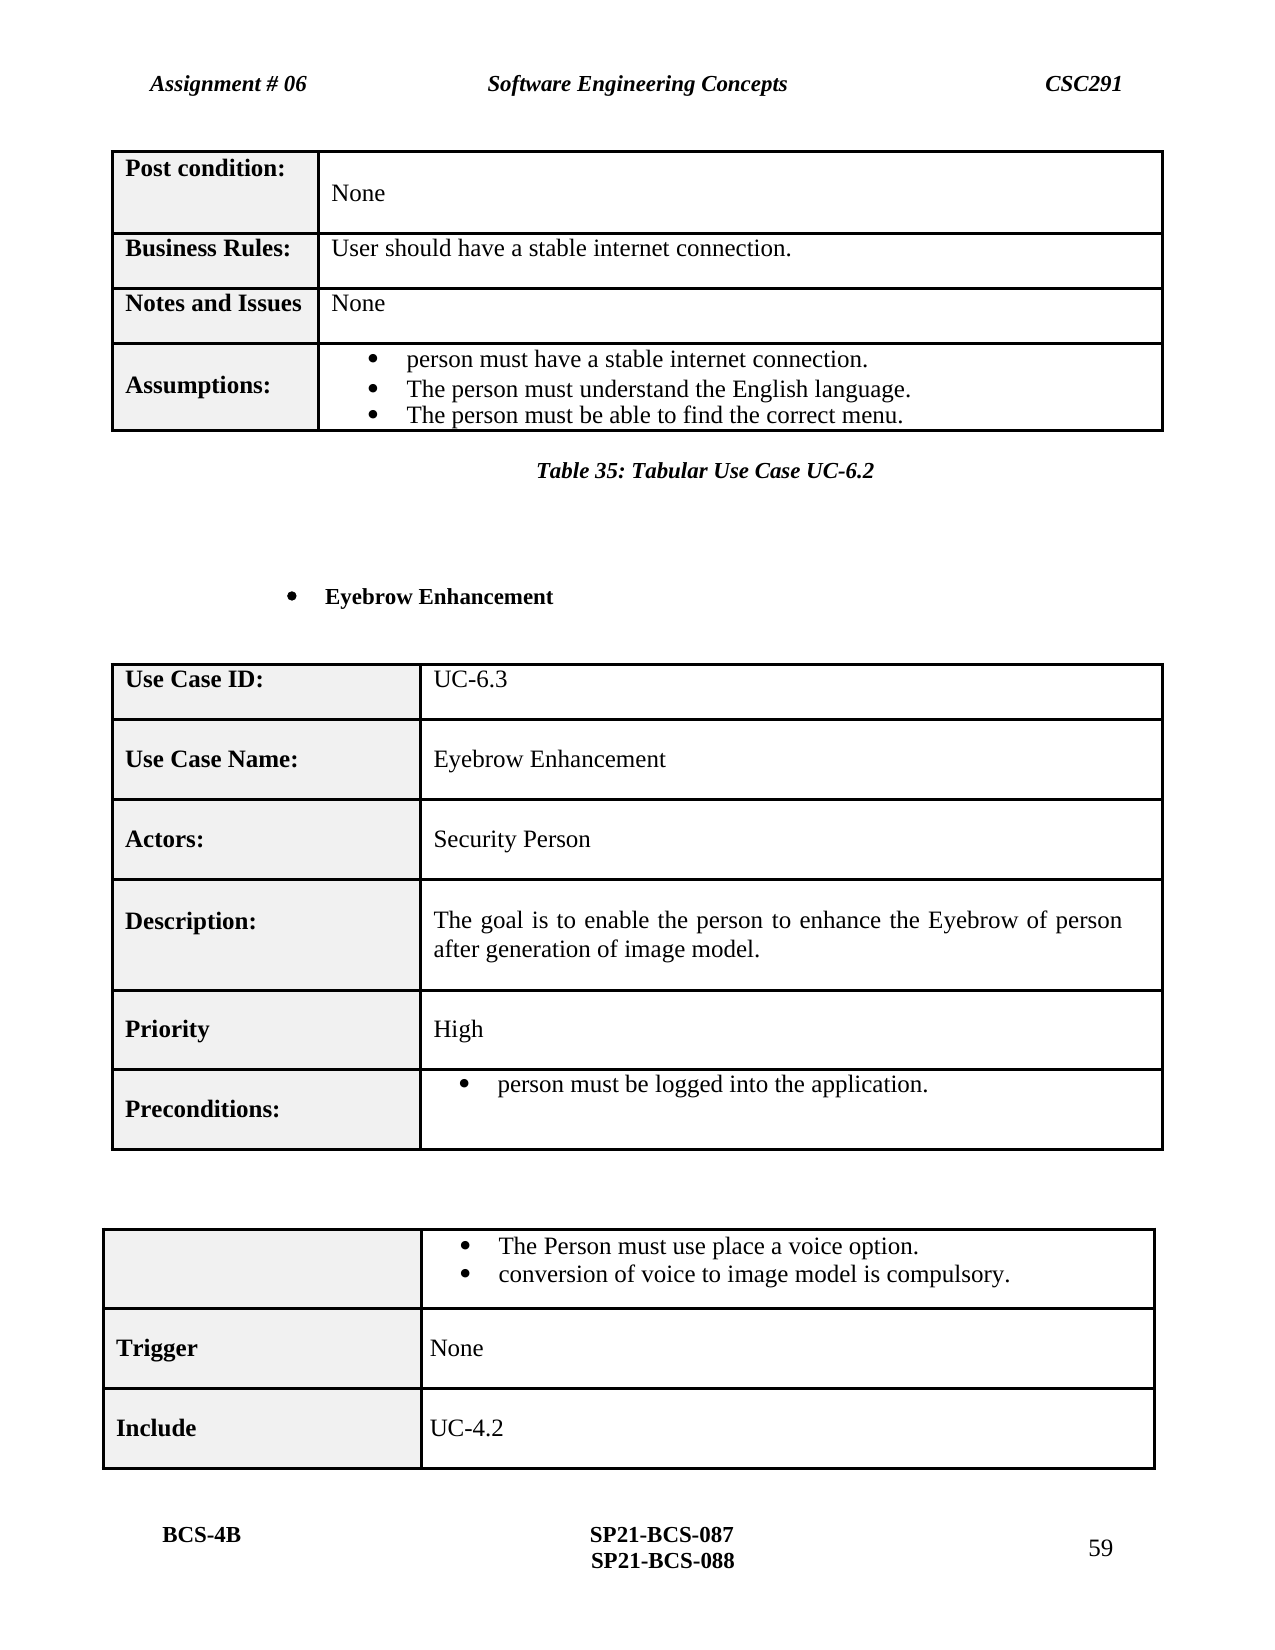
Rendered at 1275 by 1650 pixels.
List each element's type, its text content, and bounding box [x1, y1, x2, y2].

table_cell Preconditions: [114, 1071, 419, 1148]
text Table 35: Tabular Use Case UC-6.2 [287, 457, 1125, 483]
table_cell Include [105, 1390, 420, 1467]
table_header Use Case ID: [114, 666, 419, 718]
table_cell Assumptions: [114, 345, 317, 429]
table_cell person must be logged into the application. [422, 1071, 1161, 1148]
table_cell None [320, 290, 1161, 342]
table_cell UC-4.2 [423, 1390, 1153, 1467]
table_cell Notes and Issues [114, 290, 317, 342]
table_header UC-6.3 [422, 666, 1161, 718]
table_cell Use Case Name: [114, 721, 419, 798]
table_cell Post condition: [114, 153, 317, 232]
table_cell Business Rules: [114, 235, 317, 287]
table_cell person must have a stable internet connection. The person must understand the English language. The person must be able to find the correct menu. [320, 345, 1161, 429]
table_header [105, 1231, 420, 1307]
list Eyebrow Enhancement [287, 583, 1125, 610]
table_cell Priority [114, 992, 419, 1068]
table_cell Security Person [422, 801, 1161, 878]
table_cell User should have a stable internet connection. [320, 235, 1161, 287]
table_cell None [423, 1310, 1153, 1387]
table_cell Eyebrow Enhancement [422, 721, 1161, 798]
table_cell Actors: [114, 801, 419, 878]
table_cell The goal is to enable the person to enhance the Eyebrow of person after generation of image model. [422, 881, 1161, 989]
table_cell High [422, 992, 1161, 1068]
table_header The Person must use place a voice option. conversion of voice to image model is compulsory. [423, 1231, 1153, 1307]
table_cell None [320, 153, 1161, 232]
table_cell Description: [114, 881, 419, 989]
table_cell Trigger [105, 1310, 420, 1387]
